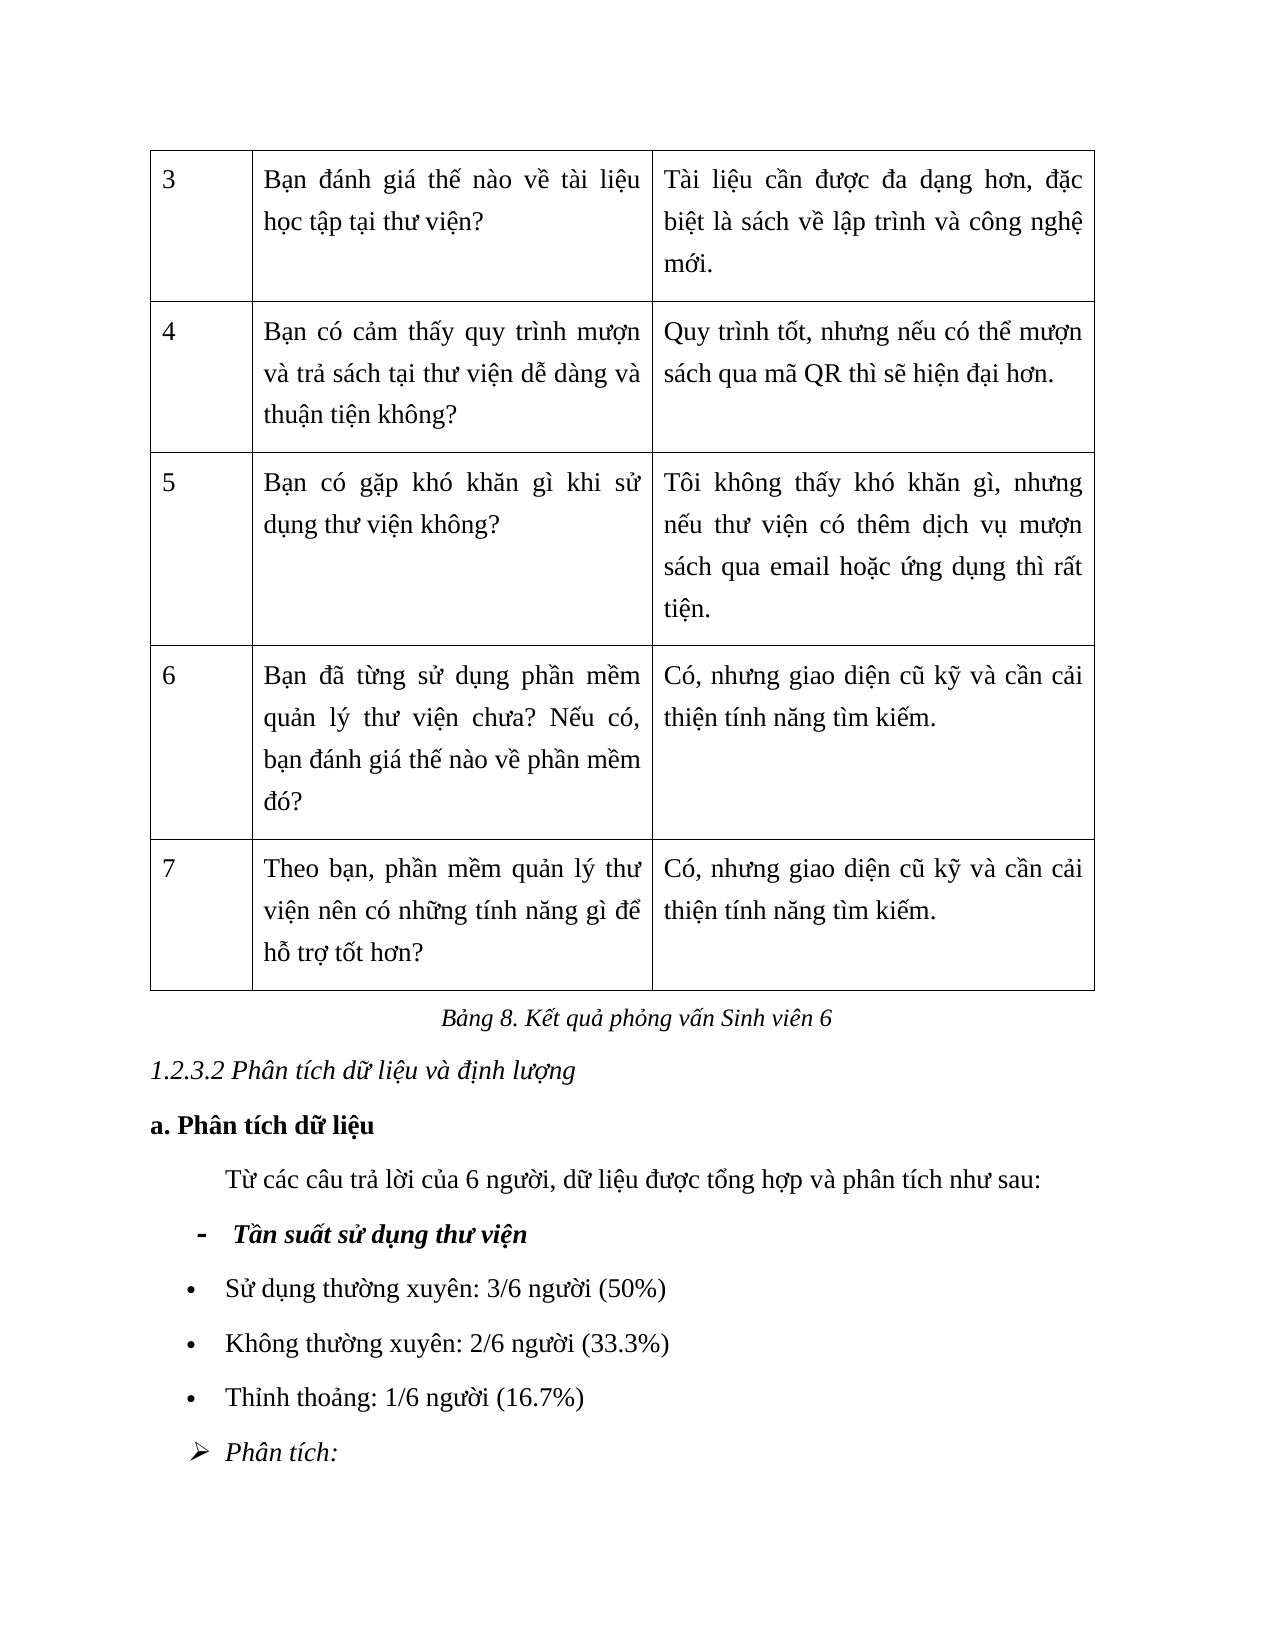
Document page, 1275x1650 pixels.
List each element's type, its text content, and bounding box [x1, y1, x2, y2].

table_cell Tôi không thấy khó khăn gì, nhưng nếu thư viện có thêm dịch vụ mượn sách qua email hoặc ứng dụng thì rất tiện. [653, 453, 1094, 645]
table_cell Quy trình tốt, nhưng nếu có thể mượn sách qua mã QR thì sẽ hiện đại hơn. [653, 302, 1094, 452]
list Không thường xuyên: 2/6 người (33.3%) [187, 1327, 1125, 1358]
text Từ các câu trả lời của 6 người, dữ liệu được tổng hợp và phân tích như sau: [150, 1163, 1125, 1194]
table_cell Tài liệu cần được đa dạng hơn, đặc biệt là sách về lập trình và công nghệ mới. [653, 151, 1094, 301]
text Bảng 8. Kết quả phỏng vấn Sinh viên 6 [150, 1003, 1125, 1032]
table_cell Theo bạn, phần mềm quản lý thư viện nên có những tính năng gì để hỗ trợ tốt hơn? [253, 840, 652, 990]
table_cell 5 [151, 453, 252, 645]
table_cell 6 [151, 646, 252, 838]
table_cell Có, nhưng giao diện cũ kỹ và cần cải thiện tính năng tìm kiếm. [653, 646, 1094, 838]
table_cell Bạn đánh giá thế nào về tài liệu học tập tại thư viện? [253, 151, 652, 301]
list Tần suất sử dụng thư viện [195, 1218, 1125, 1249]
list Sử dụng thường xuyên: 3/6 người (50%) [187, 1273, 1125, 1304]
table_cell 7 [151, 840, 252, 990]
table_cell Bạn đã từng sử dụng phần mềm quản lý thư viện chưa? Nếu có, bạn đánh giá thế nào về phần mềm đó? [253, 646, 652, 838]
list Thỉnh thoảng: 1/6 người (16.7%) [187, 1382, 1125, 1413]
list Phân tích: [187, 1436, 1125, 1467]
table_cell 3 [151, 151, 252, 301]
table_cell Bạn có gặp khó khăn gì khi sử dụng thư viện không? [253, 453, 652, 645]
table_cell Có, nhưng giao diện cũ kỹ và cần cải thiện tính năng tìm kiếm. [653, 840, 1094, 990]
table_cell Bạn có cảm thấy quy trình mượn và trả sách tại thư viện dễ dàng và thuận tiện không? [253, 302, 652, 452]
text 1.2.3.2 Phân tích dữ liệu và định lượng [150, 1054, 1125, 1086]
text a. Phân tích dữ liệu [150, 1109, 1125, 1140]
table_cell 4 [151, 302, 252, 452]
